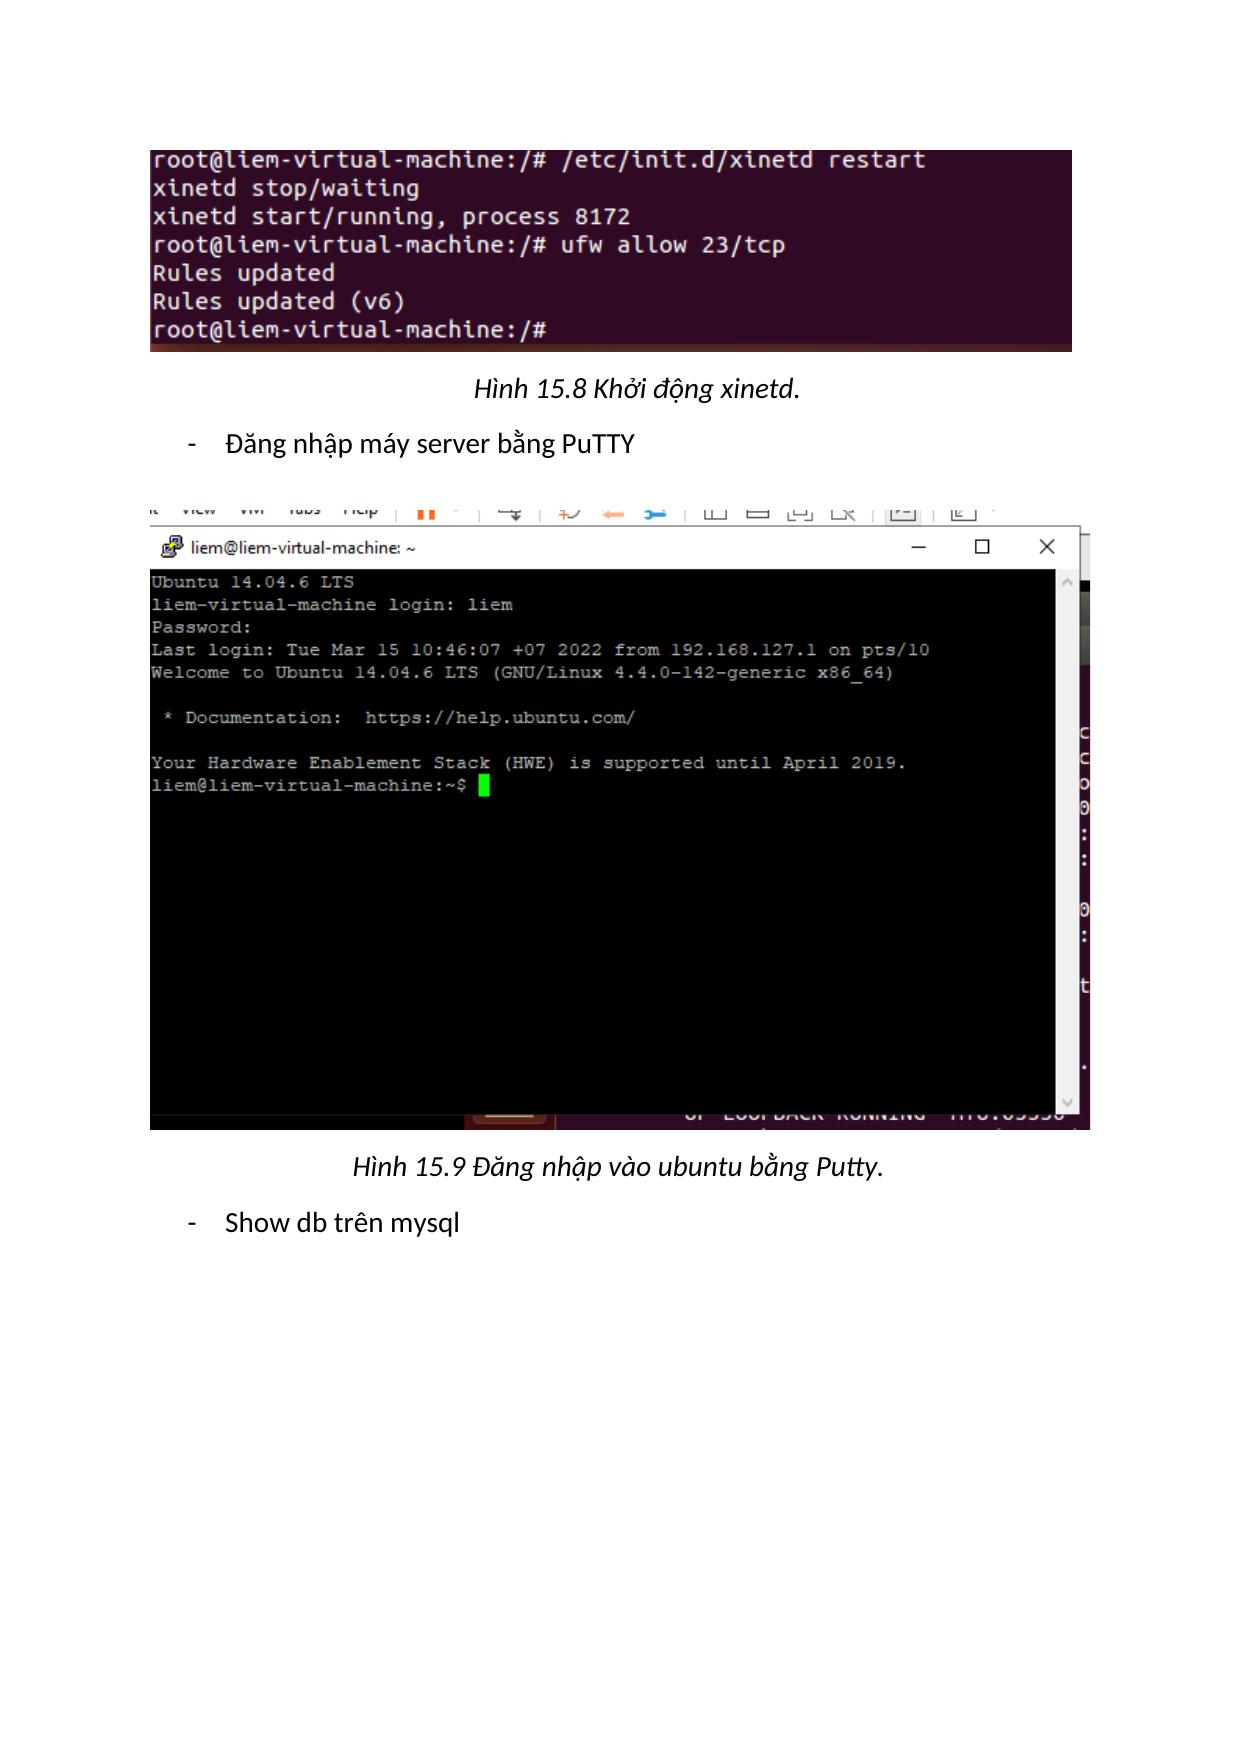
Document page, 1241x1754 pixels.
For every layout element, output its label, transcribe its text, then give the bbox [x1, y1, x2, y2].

text Hình 15.8 Khởi động xinetd. [150, 370, 1090, 406]
picture [150, 150, 1072, 352]
list Show db trên mysql [187, 1204, 1090, 1239]
list Đăng nhập máy server bằng PuTTY [187, 426, 1090, 461]
picture [150, 510, 1091, 1130]
text Hình 15.9 Đăng nhập vào ubuntu bằng Putty. [150, 1148, 1090, 1184]
